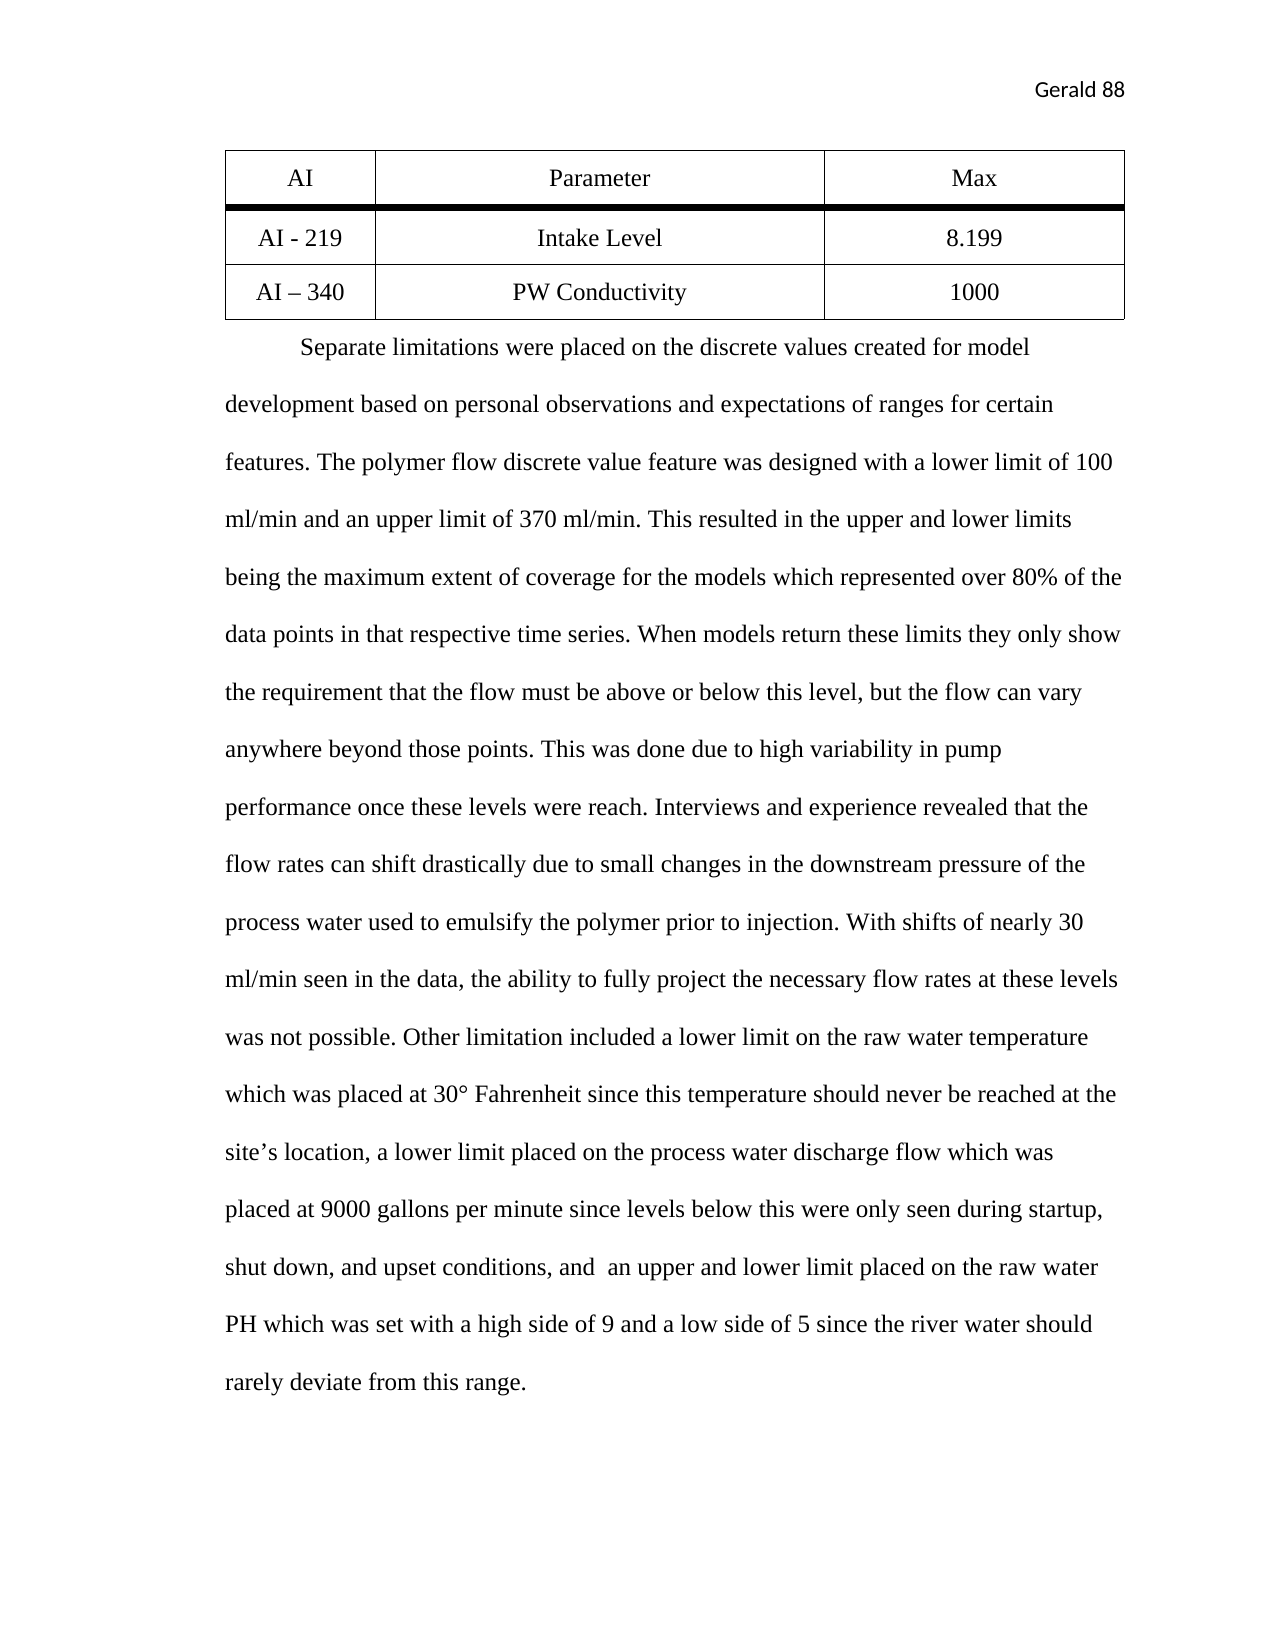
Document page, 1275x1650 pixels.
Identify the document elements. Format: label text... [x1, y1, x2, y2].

table_cell Intake Level [376, 211, 824, 264]
table_cell 8.199 [825, 211, 1124, 264]
text Separate limitations were placed on the discrete values created for model development based on personal observations and expectations of ranges for certain features. The polymer flow discrete value feature was designed with a lower limit of 100 ml/min and an upper limit of 370 ml/min. This resulted in the upper and lower limits being the maximum extent of coverage for the models which represented over 80% of the data points in that respective time series. When models return these limits they only show the requirement that the flow must be above or below this level, but the flow can vary anywhere beyond those points. This was done due to high variability in pump performance once these levels were reach. Interviews and experience revealed that the flow rates can shift drastically due to small changes in the downstream pressure of the process water used to emulsify the polymer prior to injection. With shifts of nearly 30 ml/min seen in the data, the ability to fully project the necessary flow rates at these levels was not possible. Other limitation included a lower limit on the raw water temperature which was placed at 30° Fahrenheit since this temperature should never be reached at the site’s location, a lower limit placed on the process water discharge flow which was placed at 9000 gallons per minute since levels below this were only seen during startup, shut down, and upset conditions, and an upper and lower limit placed on the raw water PH which was set with a high side of 9 and a low side of 5 since the river water should rarely deviate from this range. [225, 332, 1125, 1395]
table_cell Max [825, 151, 1124, 204]
table_cell PW Conductivity [376, 265, 824, 318]
table_cell AI [226, 151, 375, 204]
table_cell AI – 340 [226, 265, 375, 318]
table_cell 1000 [825, 265, 1124, 318]
table_cell Parameter [376, 151, 824, 204]
table_cell AI - 219 [226, 211, 375, 264]
